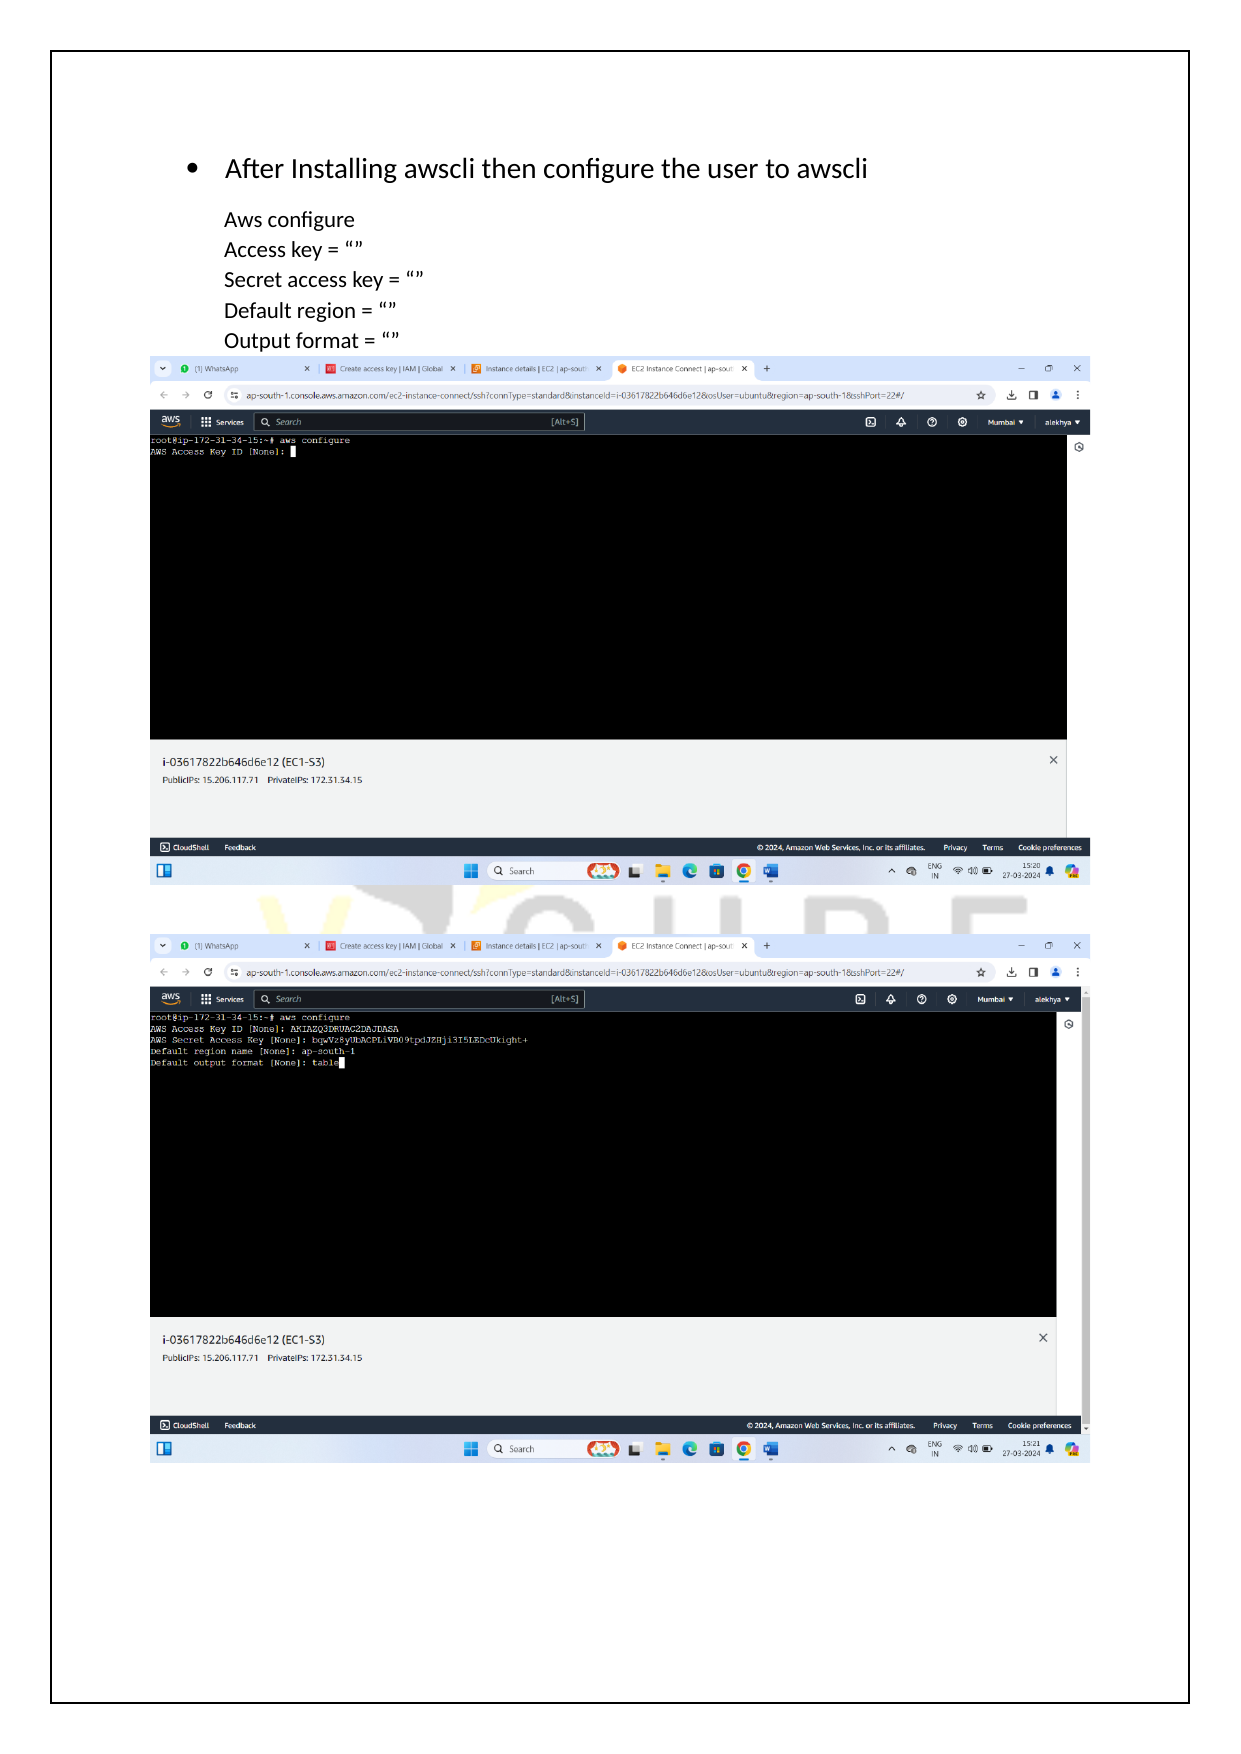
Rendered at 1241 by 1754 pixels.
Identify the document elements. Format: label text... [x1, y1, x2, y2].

text Access key = “” [224, 235, 1090, 263]
list After Installing awscli then configure the user to awscli [187, 150, 1090, 186]
picture [150, 934, 1091, 1463]
text Secret access key = “” [224, 266, 1090, 293]
text Output format = “” [224, 326, 1090, 354]
picture [150, 356, 1091, 885]
text Default region = “” [224, 296, 1090, 324]
text Aws configure [224, 205, 1090, 233]
